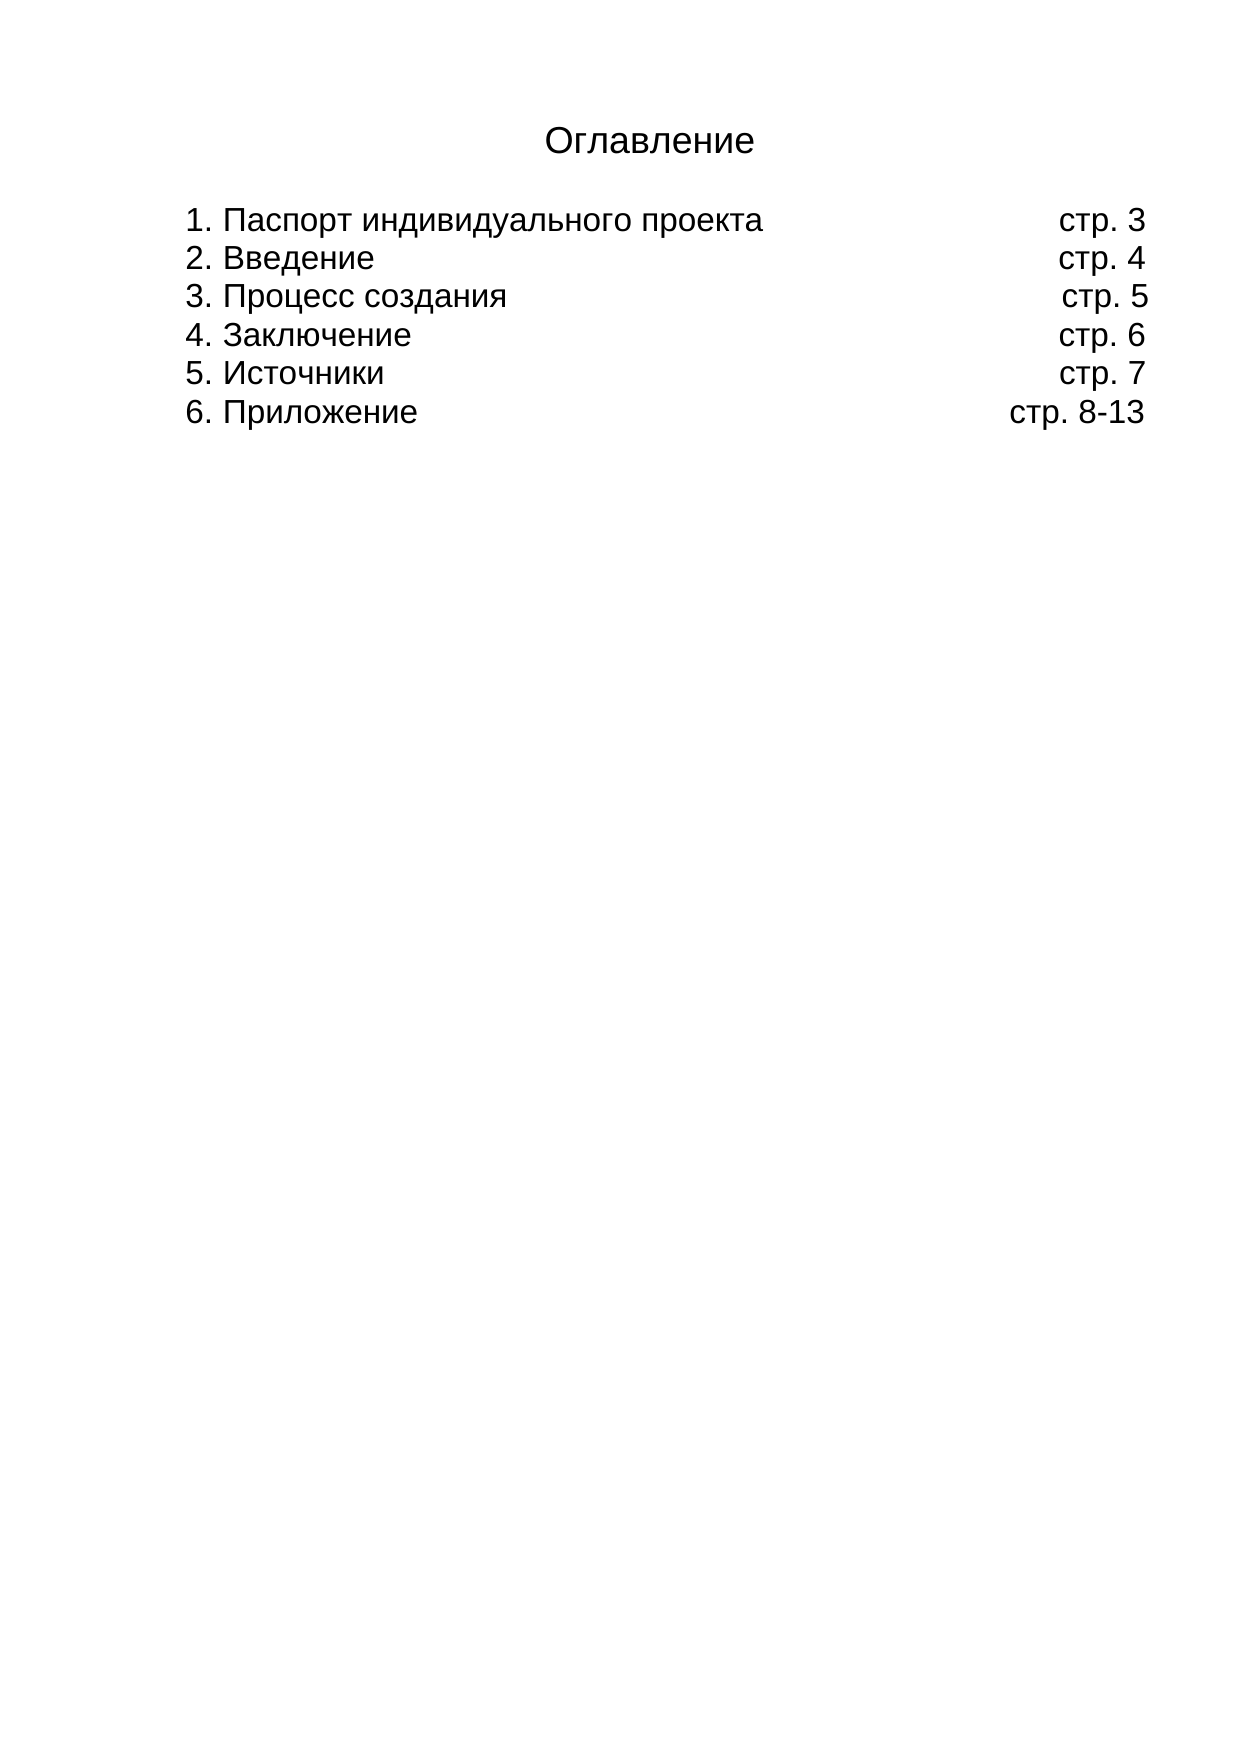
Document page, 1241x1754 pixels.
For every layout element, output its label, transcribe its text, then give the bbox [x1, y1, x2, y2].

list Источники стр. 7 [185, 353, 1152, 392]
list Паспорт индивидуального проекта стр. 3 [185, 200, 1152, 238]
list Введение стр. 4 [185, 238, 1152, 277]
list Приложение стр. 8-13 [185, 392, 1152, 430]
text Оглавление [148, 118, 1152, 161]
list Заключение стр. 6 [185, 315, 1152, 353]
list Процесс создания стр. 5 [185, 277, 1152, 315]
